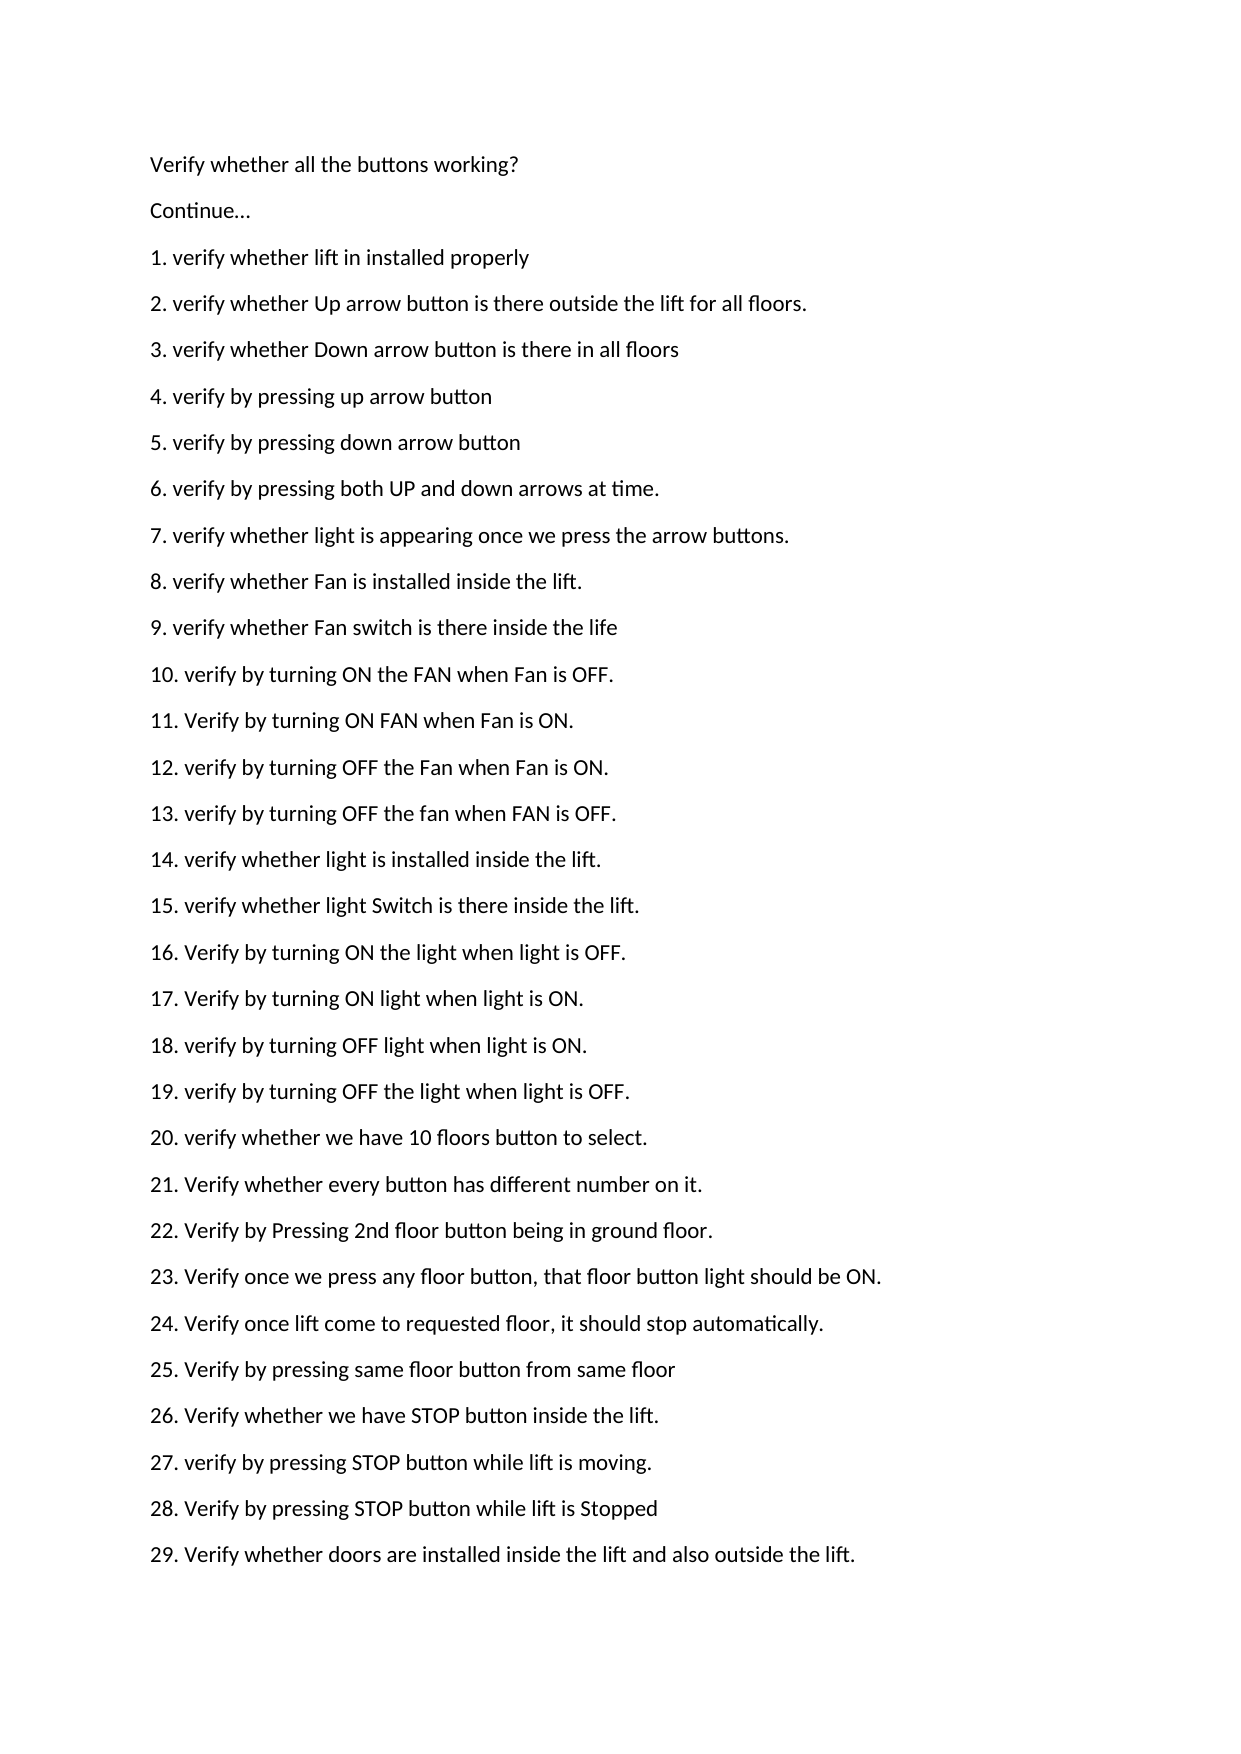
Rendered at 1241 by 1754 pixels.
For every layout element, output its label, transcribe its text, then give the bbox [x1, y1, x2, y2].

text 26. Verify whether we have STOP button inside the lift. [150, 1402, 1090, 1429]
text 24. Verify once lift come to requested floor, it should stop automatically. [150, 1309, 1090, 1337]
text 22. Verify by Pressing 2nd floor button being in ground floor. [150, 1216, 1090, 1244]
text 13. verify by turning OFF the fan when FAN is OFF. [150, 799, 1090, 827]
text 25. Verify by pressing same floor button from same floor [150, 1355, 1090, 1383]
text 14. verify whether light is installed inside the lift. [150, 845, 1090, 873]
text Continue… [150, 196, 1090, 224]
text 11. Verify by turning ON FAN when Fan is ON. [150, 706, 1090, 734]
text 8. verify whether Fan is installed inside the lift. [150, 567, 1090, 595]
text 2. verify whether Up arrow button is there outside the lift for all floors. [150, 289, 1090, 317]
text 16. Verify by turning ON the light when light is OFF. [150, 938, 1090, 966]
text 18. verify by turning OFF light when light is ON. [150, 1031, 1090, 1059]
text 28. Verify by pressing STOP button while lift is Stopped [150, 1494, 1090, 1522]
text 7. verify whether light is appearing once we press the arrow buttons. [150, 521, 1090, 549]
text 19. verify by turning OFF the light when light is OFF. [150, 1077, 1090, 1105]
text 12. verify by turning OFF the Fan when Fan is ON. [150, 753, 1090, 781]
text 21. Verify whether every button has different number on it. [150, 1170, 1090, 1198]
text 9. verify whether Fan switch is there inside the life [150, 613, 1090, 642]
text Verify whether all the buttons working? [150, 150, 1090, 178]
text 20. verify whether we have 10 floors button to select. [150, 1123, 1090, 1151]
text 6. verify by pressing both UP and down arrows at time. [150, 474, 1090, 502]
text 23. Verify once we press any floor button, that floor button light should be ON. [150, 1262, 1090, 1291]
text 17. Verify by turning ON light when light is ON. [150, 984, 1090, 1012]
text 4. verify by pressing up arrow button [150, 382, 1090, 410]
text 15. verify whether light Switch is there inside the lift. [150, 892, 1090, 920]
text 29. Verify whether doors are installed inside the lift and also outside the lift. [150, 1541, 1090, 1569]
text 27. verify by pressing STOP button while lift is moving. [150, 1448, 1090, 1476]
text 10. verify by turning ON the FAN when Fan is OFF. [150, 660, 1090, 688]
text 3. verify whether Down arrow button is there in all floors [150, 335, 1090, 363]
text 1. verify whether lift in installed properly [150, 243, 1090, 271]
text 5. verify by pressing down arrow button [150, 428, 1090, 456]
